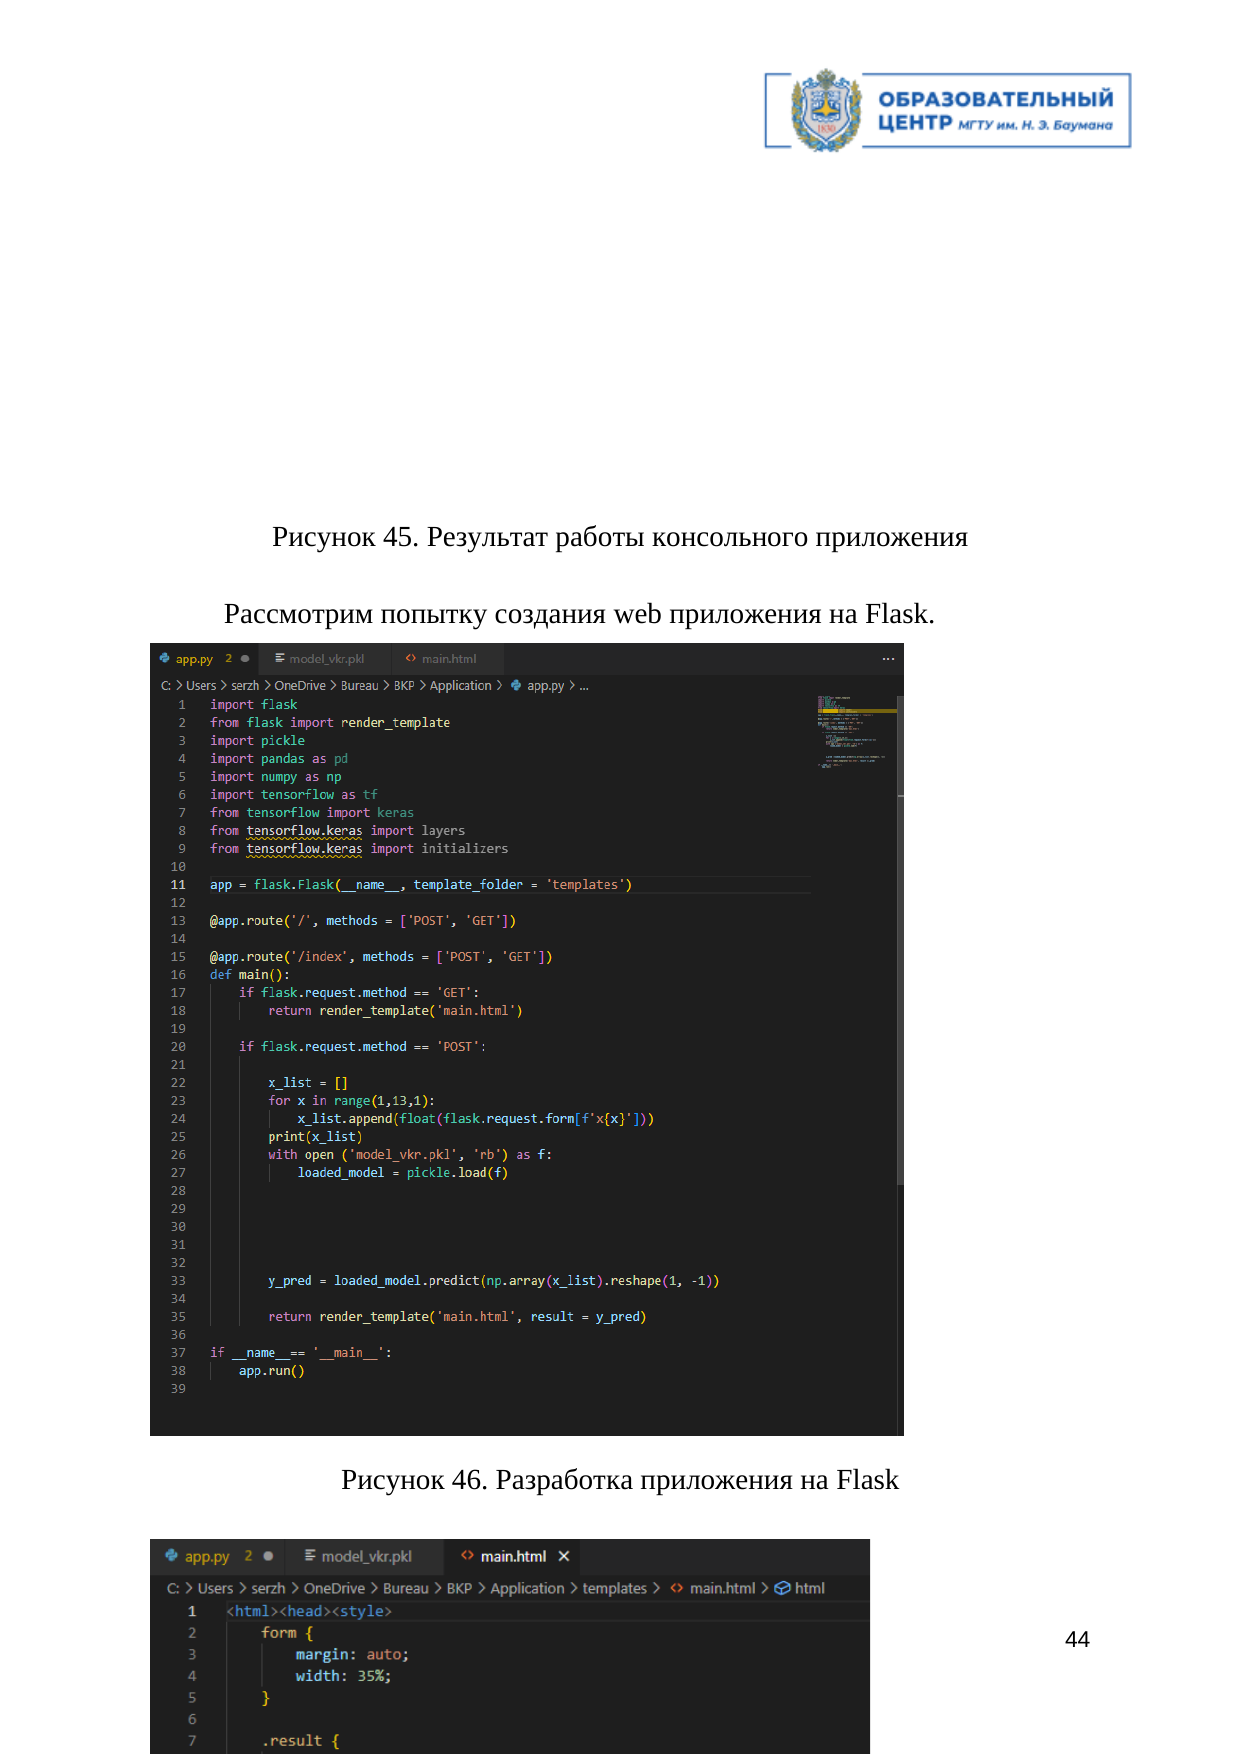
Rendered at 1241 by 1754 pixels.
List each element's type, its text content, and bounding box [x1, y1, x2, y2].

text Рисунок 46. Разработка приложения на Flask [150, 1462, 1090, 1496]
picture [734, 45, 1182, 168]
text Рассмотрим попытку создания web приложения на Flask. [150, 596, 1090, 630]
picture [150, 1539, 871, 1754]
picture [150, 643, 904, 1436]
text Рисунок 45. Результат работы консольного приложения [150, 519, 1090, 553]
